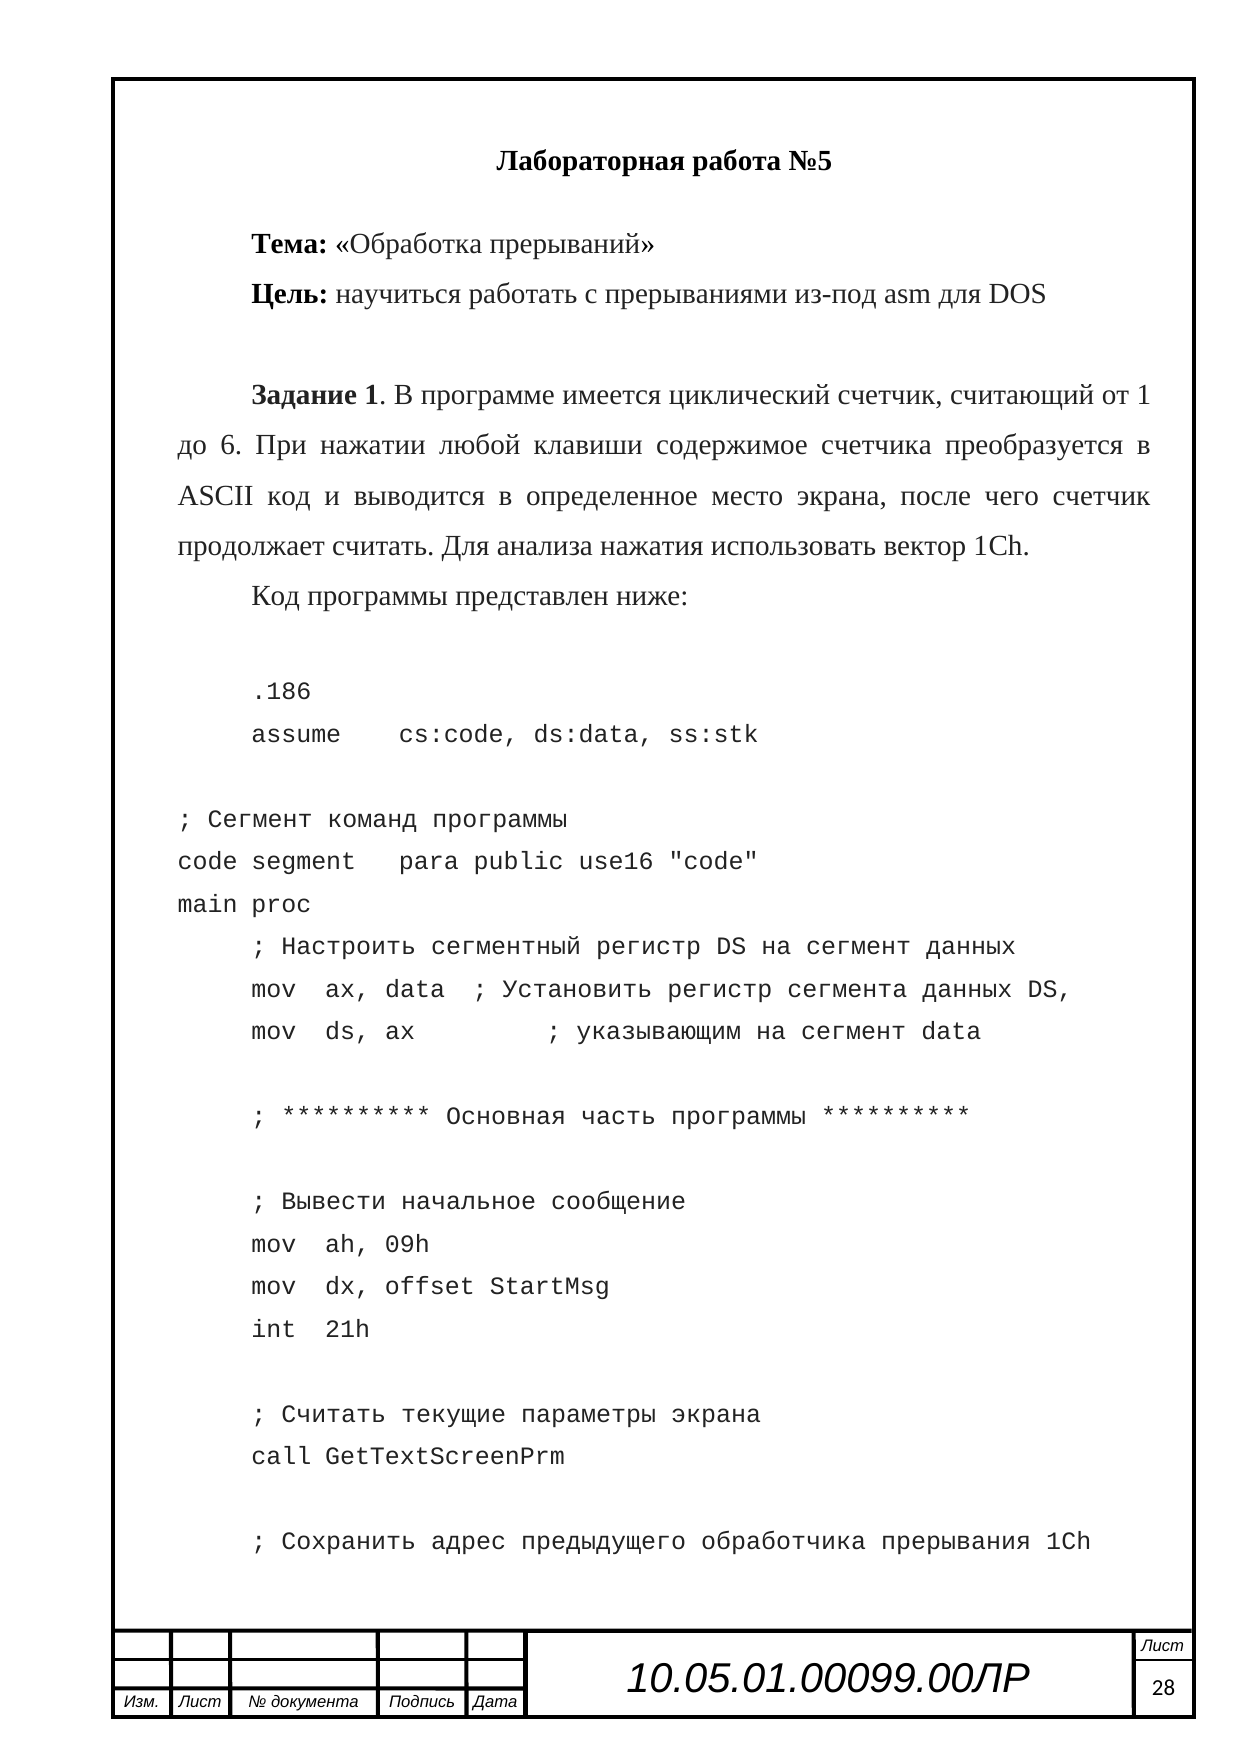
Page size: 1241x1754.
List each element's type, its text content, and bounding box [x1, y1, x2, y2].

text mov ds, ax ; указывающим на сегмент data [177, 1019, 1152, 1047]
text ; Настроить сегментный регистр DS на сегмент данных [177, 934, 1152, 962]
text int 21h [177, 1316, 1152, 1345]
text Задание 1. В программе имеется циклический счетчик, считающий от 1 до 6. При нажатии любой клавиши содержимое счетчика преобразуется в ASCII код и выводится в определенное место экрана, после чего счетчик продолжает считать. Для анализа нажатия использовать вектор 1Ch. [177, 377, 1152, 562]
text assume cs:code, ds:data, ss:stk [177, 721, 1152, 750]
text ; Сегмент команд программы [177, 806, 1152, 835]
text ; Считать текущие параметры экрана [177, 1401, 1152, 1430]
text call GetTextScreenPrm [177, 1444, 1152, 1472]
text mov ax, data ; Установить регистр сегмента данных DS, [177, 976, 1152, 1005]
text .186 [177, 679, 1152, 707]
text main proc [177, 891, 1152, 920]
subtitle Лабораторная работа №5 [177, 143, 1152, 177]
text mov ah, 09h [177, 1231, 1152, 1260]
text Тема: «Обработка прерываний» [177, 226, 1152, 260]
text ; Вывести начальное сообщение [177, 1189, 1152, 1217]
text Код программы представлен ниже: [177, 578, 1152, 612]
text Цель: научиться работать с прерываниями из-под asm для DOS [177, 276, 1152, 310]
text ; ********** Основная часть программы ********** [177, 1104, 1152, 1132]
text mov dx, offset StartMsg [177, 1274, 1152, 1302]
text code segment para public use16 "code" [177, 849, 1152, 877]
text ; Сохранить адрес предыдущего обработчика прерывания 1Ch [177, 1529, 1152, 1557]
